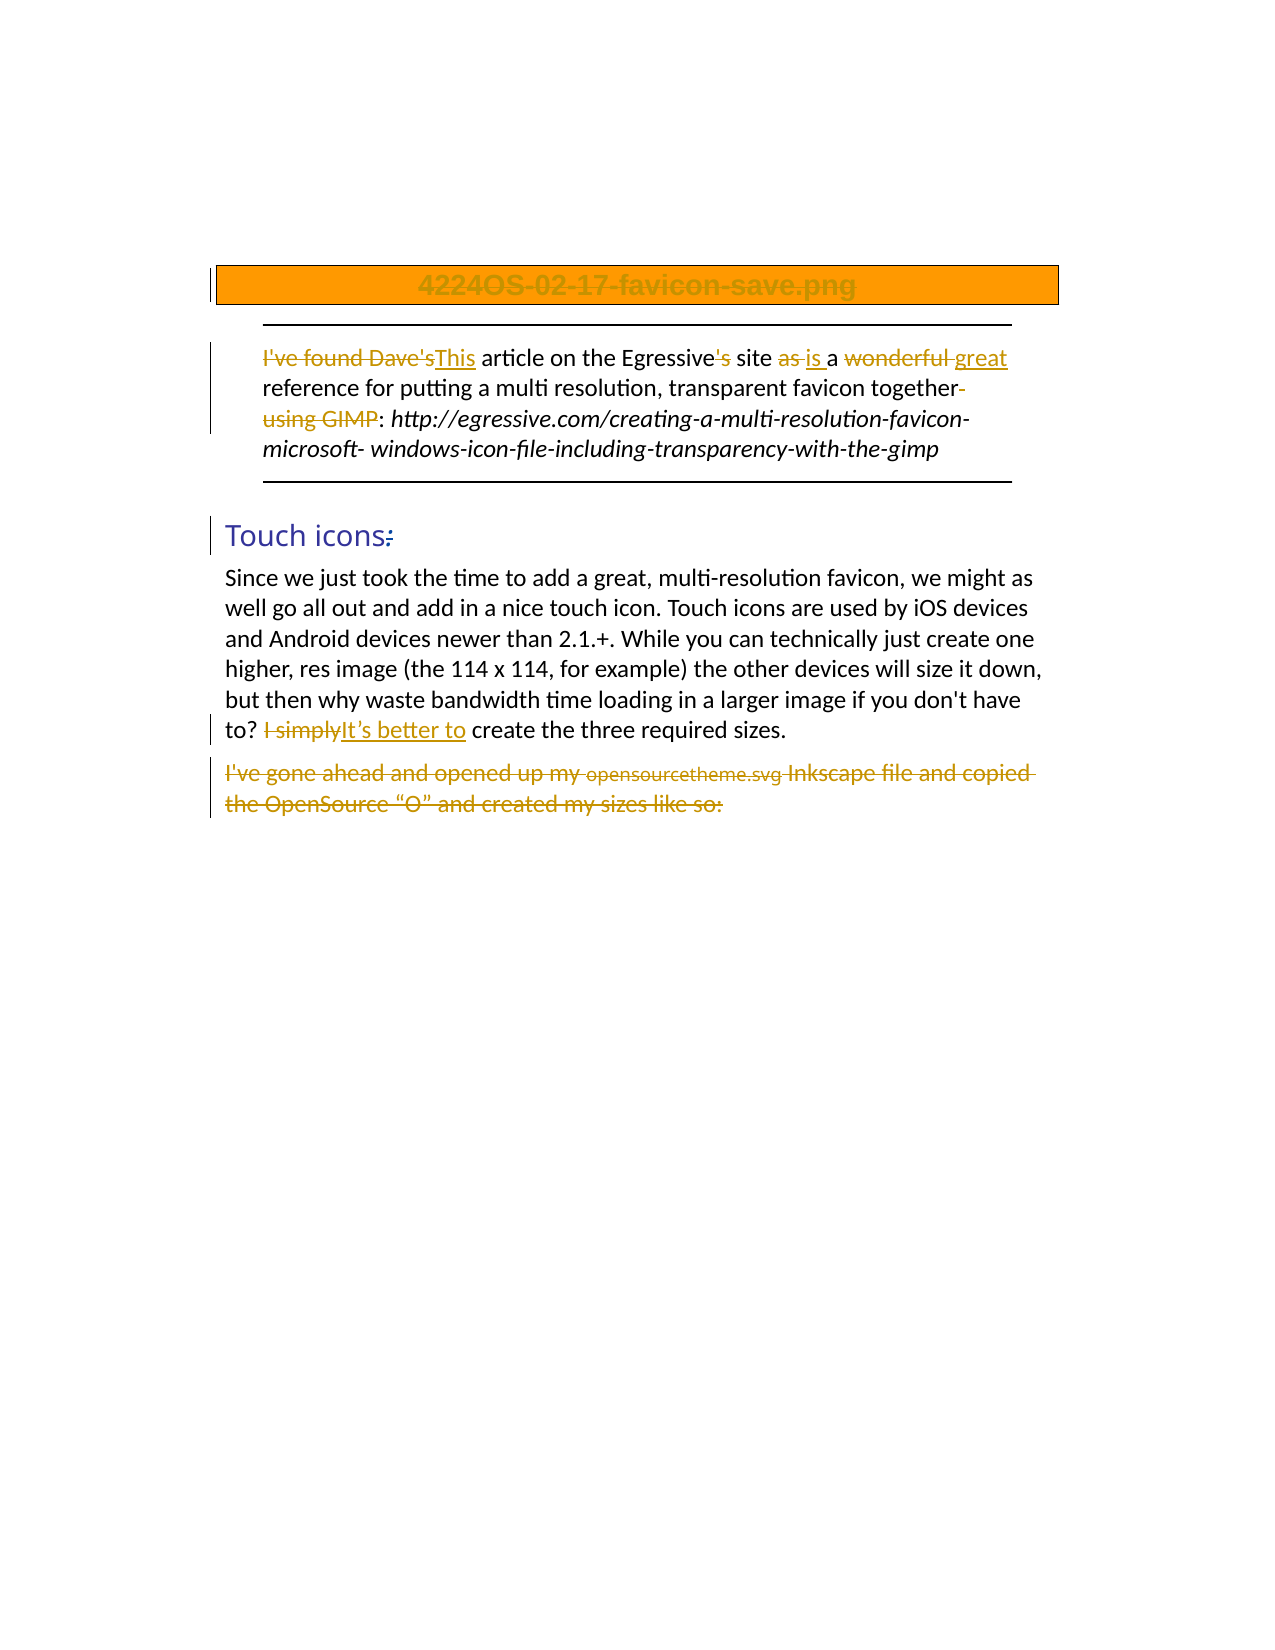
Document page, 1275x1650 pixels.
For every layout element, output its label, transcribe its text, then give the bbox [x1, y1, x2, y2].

subtitle article on the Egressive site a reference for putting a multi resolution, transparent favicon together: http://egressive.com/creating-a-multi-resolution-favicon-microsoft- windows-icon-file-including-transparency-with-the-gimp [262, 326, 1012, 482]
subtitle Touch icons [225, 516, 1050, 555]
text Since we just took the time to add a great, multi-resolution favicon, we might as well go all out and add in a nice touch icon. Touch icons are used by iOS devices and Android devices newer than 2.1.+. While you can technically just create one higher, res image (the 114 x 114, for example) the other devices will size it down, but then why waste bandwidth time loading in a larger image if you don't have to? create the three required sizes. [225, 562, 1050, 745]
